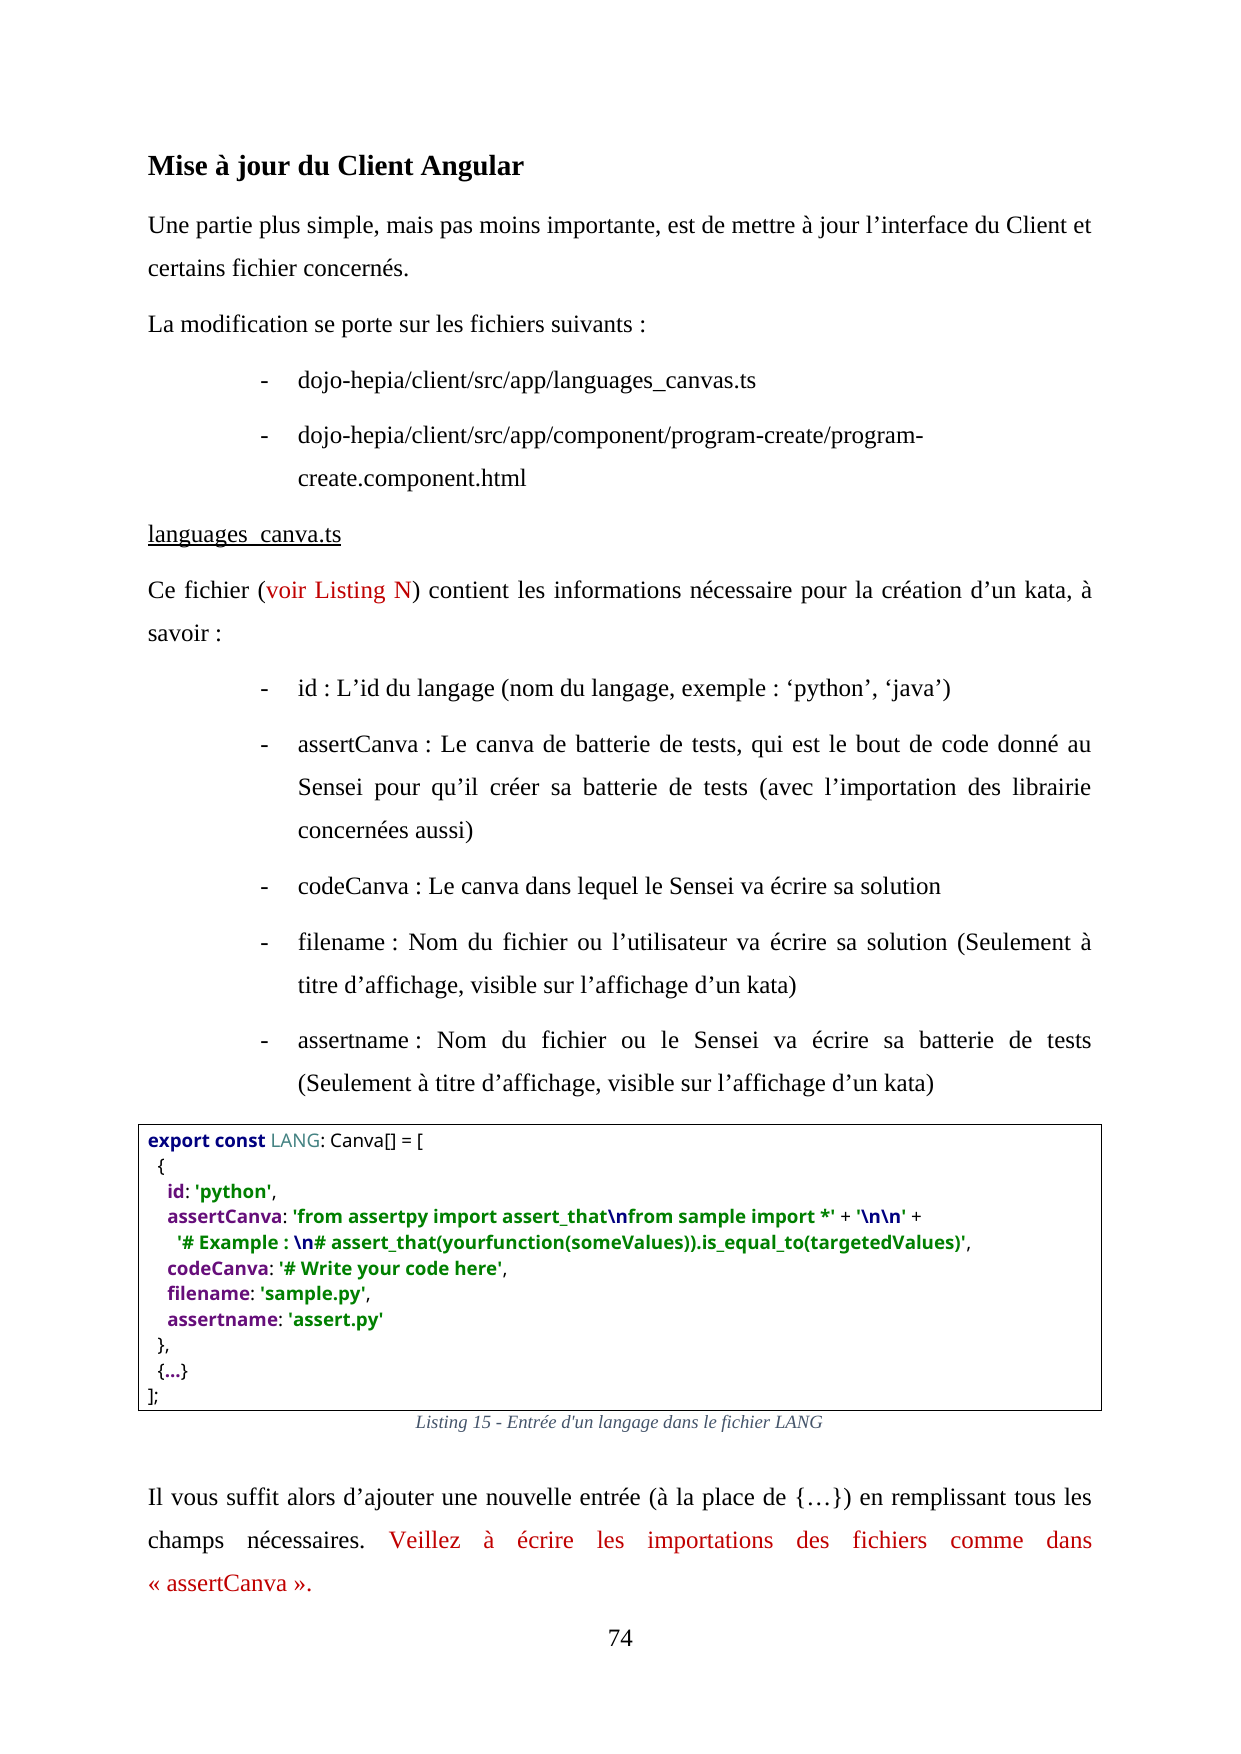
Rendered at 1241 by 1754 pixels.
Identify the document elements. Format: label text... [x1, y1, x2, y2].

list dojo-hepia/client/src/app/component/program-create/program-create.component.html [260, 420, 1093, 492]
list codeCanva : Le canva dans lequel le Sensei va écrire sa solution [260, 871, 1093, 900]
list id : L’id du langage (nom du langage, exemple : ‘python’, ‘java’) [260, 673, 1093, 702]
text Ce fichier (voir Listing N) contient les informations nécessaire pour la création d’un kata, à savoir : [148, 575, 1093, 647]
text languages_canva.ts [148, 519, 1093, 548]
text Une partie plus simple, mais pas moins importante, est de mettre à jour l’interface du Client et certains fichier concernés. [148, 210, 1093, 282]
text export const LANG: Canva[] = [ { id: 'python', assertCanva: 'from assertpy import assert_that\nfrom sample import *' + '\n\n' + '# Example : \n# assert_that(yourfunction(someValues)).is_equal_to(targetedValues)', codeCanva: '# Write your code here', filename: 'sample.py', assertname: 'assert.py' }, {...} ]; [139, 1125, 1101, 1410]
text Il vous suffit alors d’ajouter une nouvelle entrée (à la place de {…}) en remplissant tous les champs nécessaires. Veillez à écrire les importations des fichiers comme dans « assertCanva ». [148, 1482, 1093, 1597]
subtitle Mise à jour du Client Angular [148, 148, 1093, 181]
list assertname : Nom du fichier ou le Sensei va écrire sa batterie de tests (Seulement à titre d’affichage, visible sur l’affichage d’un kata) [260, 1025, 1093, 1097]
list filename : Nom du fichier ou l’utilisateur va écrire sa solution (Seulement à titre d’affichage, visible sur l’affichage d’un kata) [260, 927, 1093, 998]
list assertCanva : Le canva de batterie de tests, qui est le bout de code donné au Sensei pour qu’il créer sa batterie de tests (avec l’importation des librairie concernées aussi) [260, 729, 1093, 844]
list dojo-hepia/client/src/app/languages_canvas.ts [260, 365, 1093, 393]
text La modification se porte sur les fichiers suivants : [148, 309, 1093, 338]
